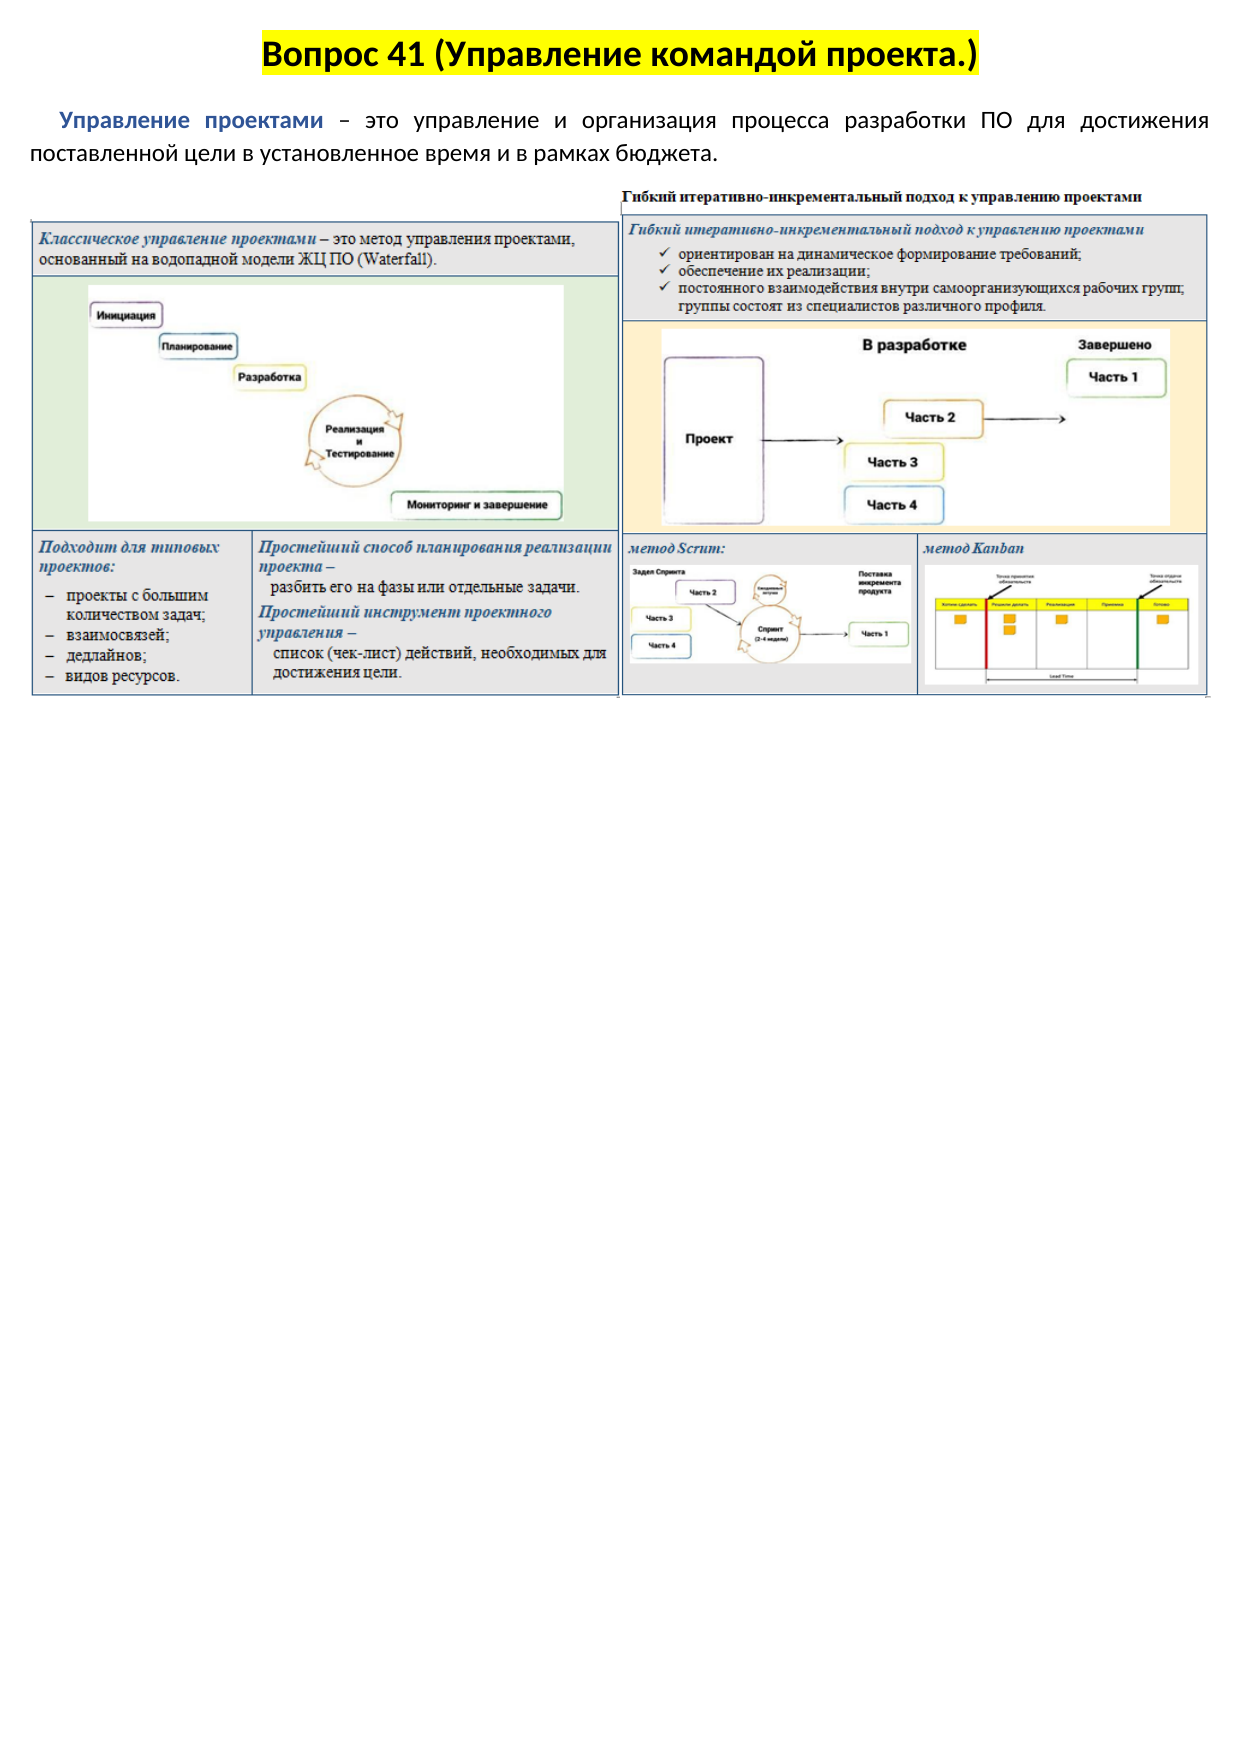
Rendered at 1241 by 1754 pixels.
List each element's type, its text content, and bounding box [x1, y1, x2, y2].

text Управление проектами – это управление и организация процесса разработки ПО для достижения поставленной цели в установленное время и в рамках бюджета. [29, 104, 1211, 167]
subtitle Вопрос 41 (Управление командой проекта.) [29, 29, 1211, 75]
picture [29, 186, 1211, 698]
